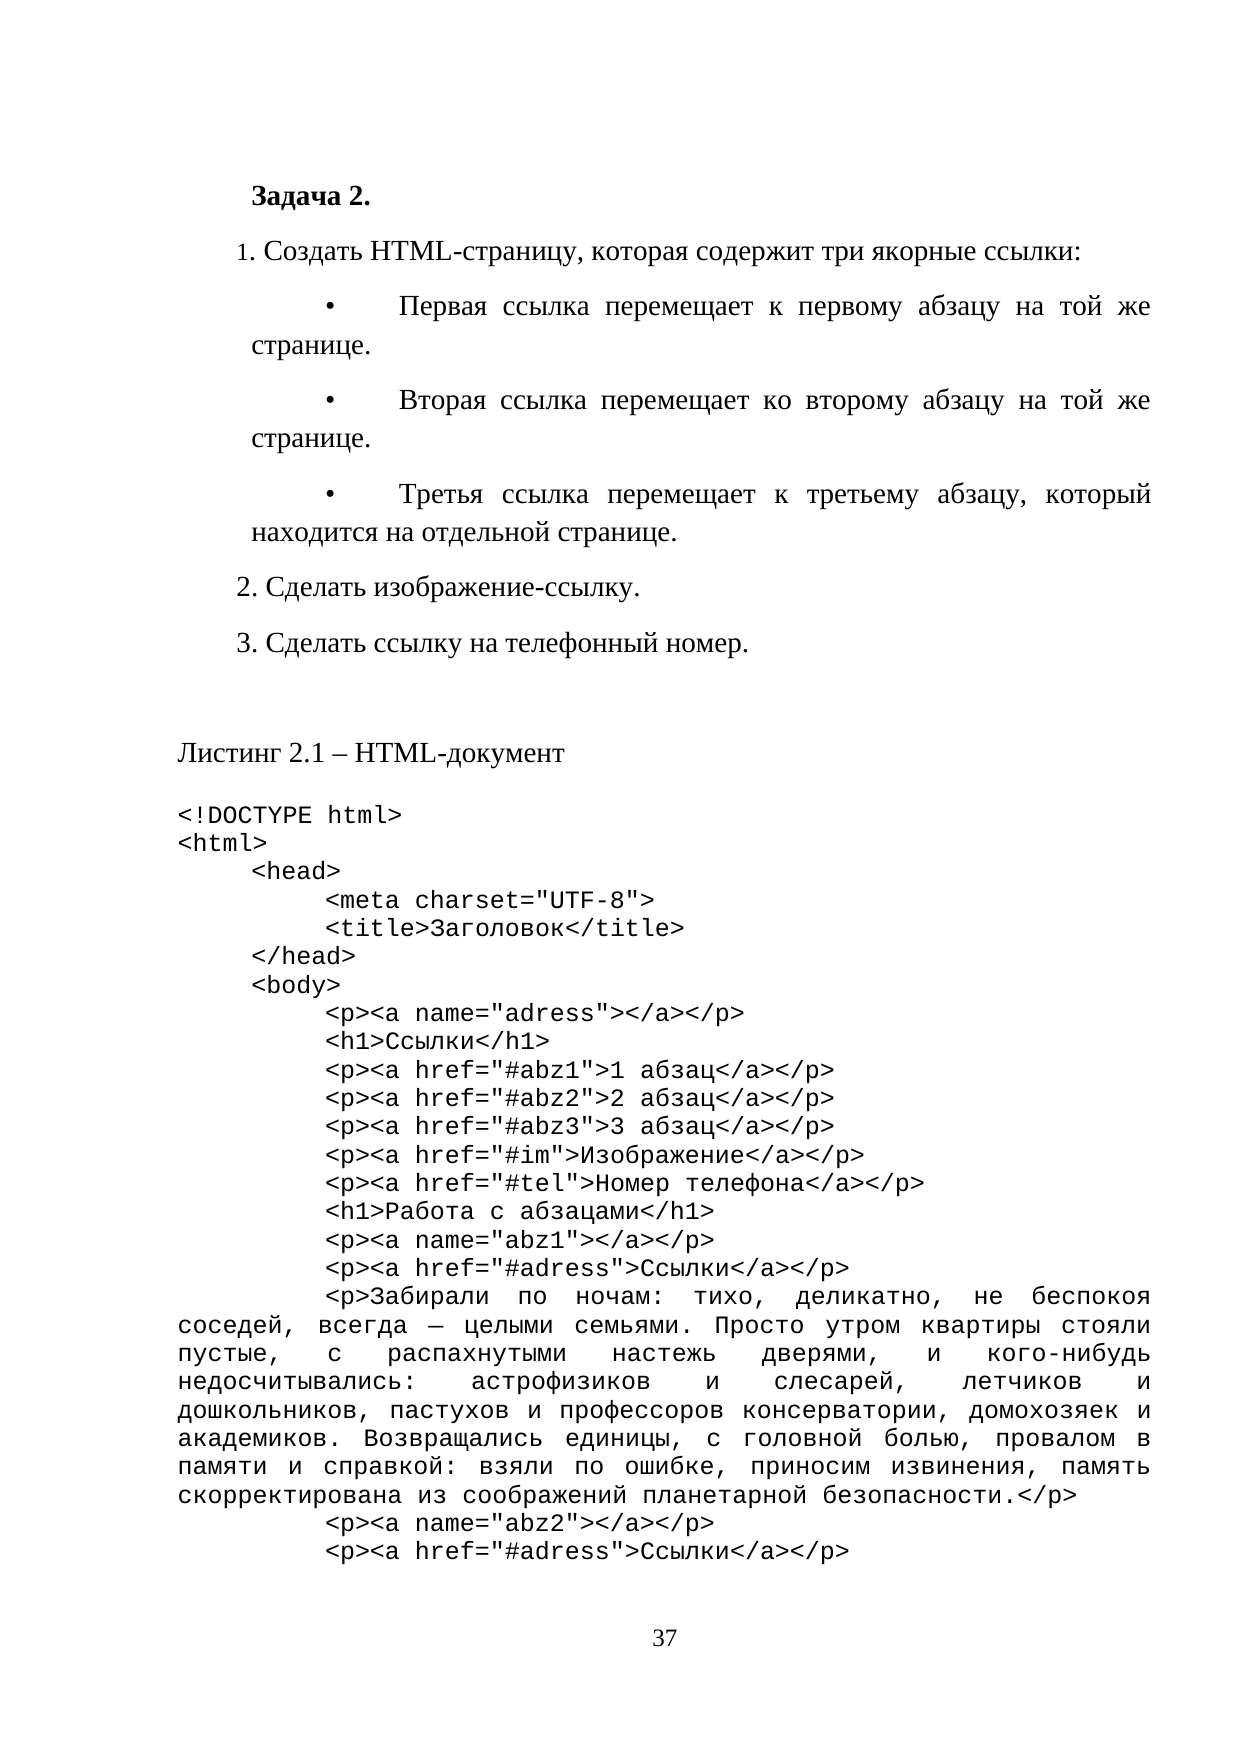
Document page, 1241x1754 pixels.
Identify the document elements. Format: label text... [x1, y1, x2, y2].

text <p><a href="#adress">Ссылки</a></p> [177, 1256, 1152, 1284]
text <p><a href="#adress">Ссылки</a></p> [177, 1539, 1152, 1567]
text <p><a href="#tel">Номер телефона</a></p> [177, 1171, 1152, 1199]
text <p><a href="#abz1">1 абзац</a></p> [177, 1057, 1152, 1086]
text <p><a href="#im">Изображение</a></p> [177, 1142, 1152, 1171]
text Листинг 2.1 – HTML-документ [177, 735, 1152, 769]
text 2. Сделать изображение-ссылку. [177, 569, 1152, 603]
text <p><a href="#abz3">3 абзац</a></p> [177, 1114, 1152, 1142]
text <p><a name="abz1"></a></p> [177, 1227, 1152, 1256]
text <html> [177, 831, 1152, 859]
text <p><a href="#abz2">2 абзац</a></p> [177, 1086, 1152, 1114]
text 1. Создать HTML-страницу, которая содержит три якорные ссылки: [177, 233, 1152, 267]
text <title>Заголовок</title> [177, 916, 1152, 944]
text <meta charset="UTF-8"> [177, 887, 1152, 916]
list Первая ссылка перемещает к первому абзацу на той же странице. [251, 288, 1152, 360]
text <h1>Ссылки</h1> [177, 1029, 1152, 1057]
text <body> [177, 972, 1152, 1001]
list Третья ссылка перемещает к третьему абзацу, который находится на отдельной странице. [251, 476, 1152, 548]
text <head> [177, 859, 1152, 887]
list Вторая ссылка перемещает ко второму абзацу на той же странице. [251, 382, 1152, 454]
text <p>Забирали по ночам: тихо, деликатно, не беспокоя соседей, всегда — целыми семьями. Просто утром квартиры стояли пустые, с распахнутыми настежь дверями, и кого-нибудь недосчитывались: астрофизиков и слесарей, летчиков и дошкольников, пастухов и профессоров консерватории, домохозяек и академиков. Возвращались единицы, с головной болью, провалом в памяти и справкой: взяли по ошибке, приносим извинения, память скорректирована из соображений планетарной безопасности.</p> [177, 1284, 1152, 1511]
text <p><a name="abz2"></a></p> [177, 1511, 1152, 1539]
text <h1>Работа с абзацами</h1> [177, 1199, 1152, 1227]
text <!DOCTYPE html> [177, 802, 1152, 831]
text </head> [177, 944, 1152, 972]
text Задача 2. [177, 178, 1152, 211]
text 3. Сделать ссылку на телефонный номер. [177, 625, 1152, 658]
text <p><a name="adress"></a></p> [177, 1001, 1152, 1029]
